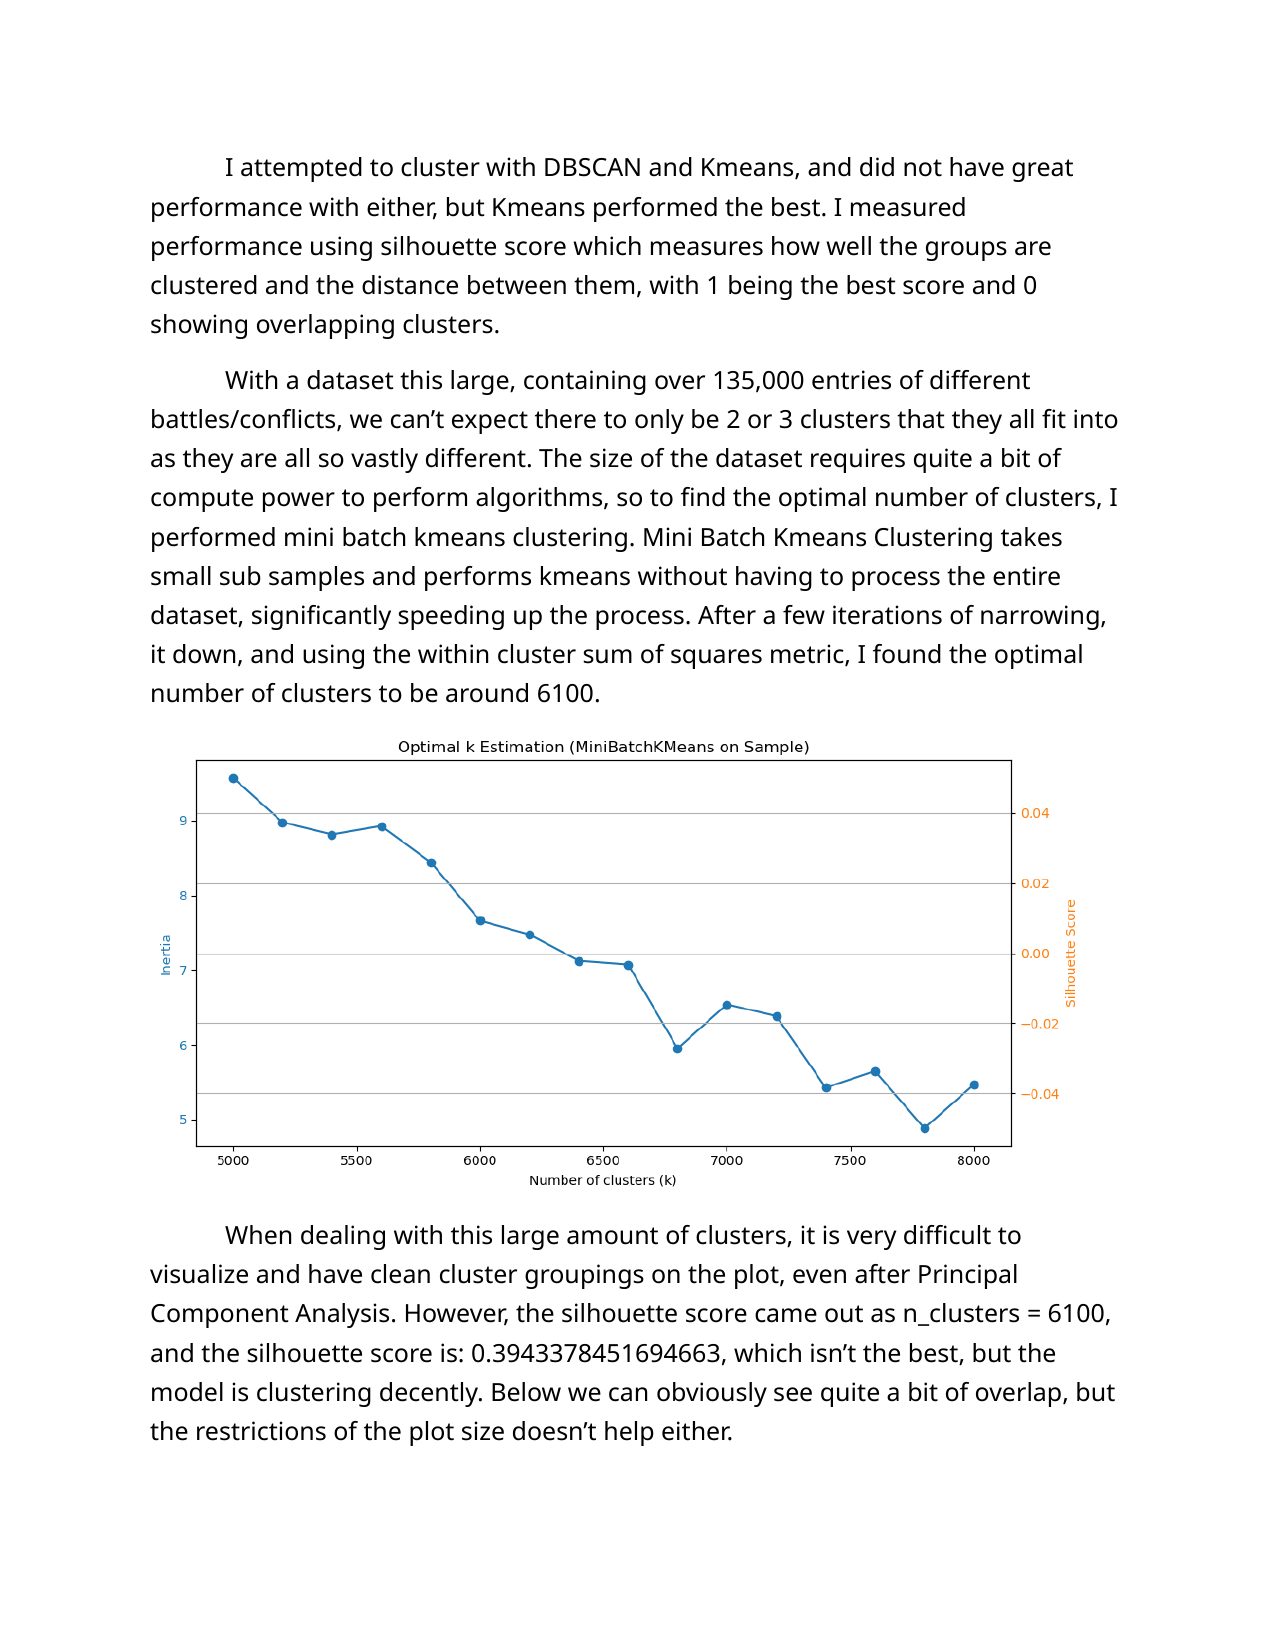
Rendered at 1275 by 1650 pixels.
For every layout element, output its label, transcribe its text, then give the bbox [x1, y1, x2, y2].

picture [150, 731, 1087, 1196]
text When dealing with this large amount of clusters, it is very difficult to visualize and have clean cluster groupings on the plot, even after Principal Component Analysis. However, the silhouette score came out as n_clusters = 6100, and the silhouette score is: 0.3943378451694663, which isn’t the best, but the model is clustering decently. Below we can obviously see quite a bit of overlap, but the restrictions of the plot size doesn’t help either. [150, 1218, 1125, 1448]
text I attempted to cluster with DBSCAN and Kmeans, and did not have great performance with either, but Kmeans performed the best. I measured performance using silhouette score which measures how well the groups are clustered and the distance between them, with 1 being the best score and 0 showing overlapping clusters. [150, 150, 1125, 341]
text With a dataset this large, containing over 135,000 entries of different battles/conflicts, we can’t expect there to only be 2 or 3 clusters that they all fit into as they are all so vastly different. The size of the dataset requires quite a bit of compute power to perform algorithms, so to find the optimal number of clusters, I performed mini batch kmeans clustering. Mini Batch Kmeans Clustering takes small sub samples and performs kmeans without having to process the entire dataset, significantly speeding up the process. After a few iterations of narrowing, it down, and using the within cluster sum of squares metric, I found the optimal number of clusters to be around 6100. [150, 362, 1125, 710]
